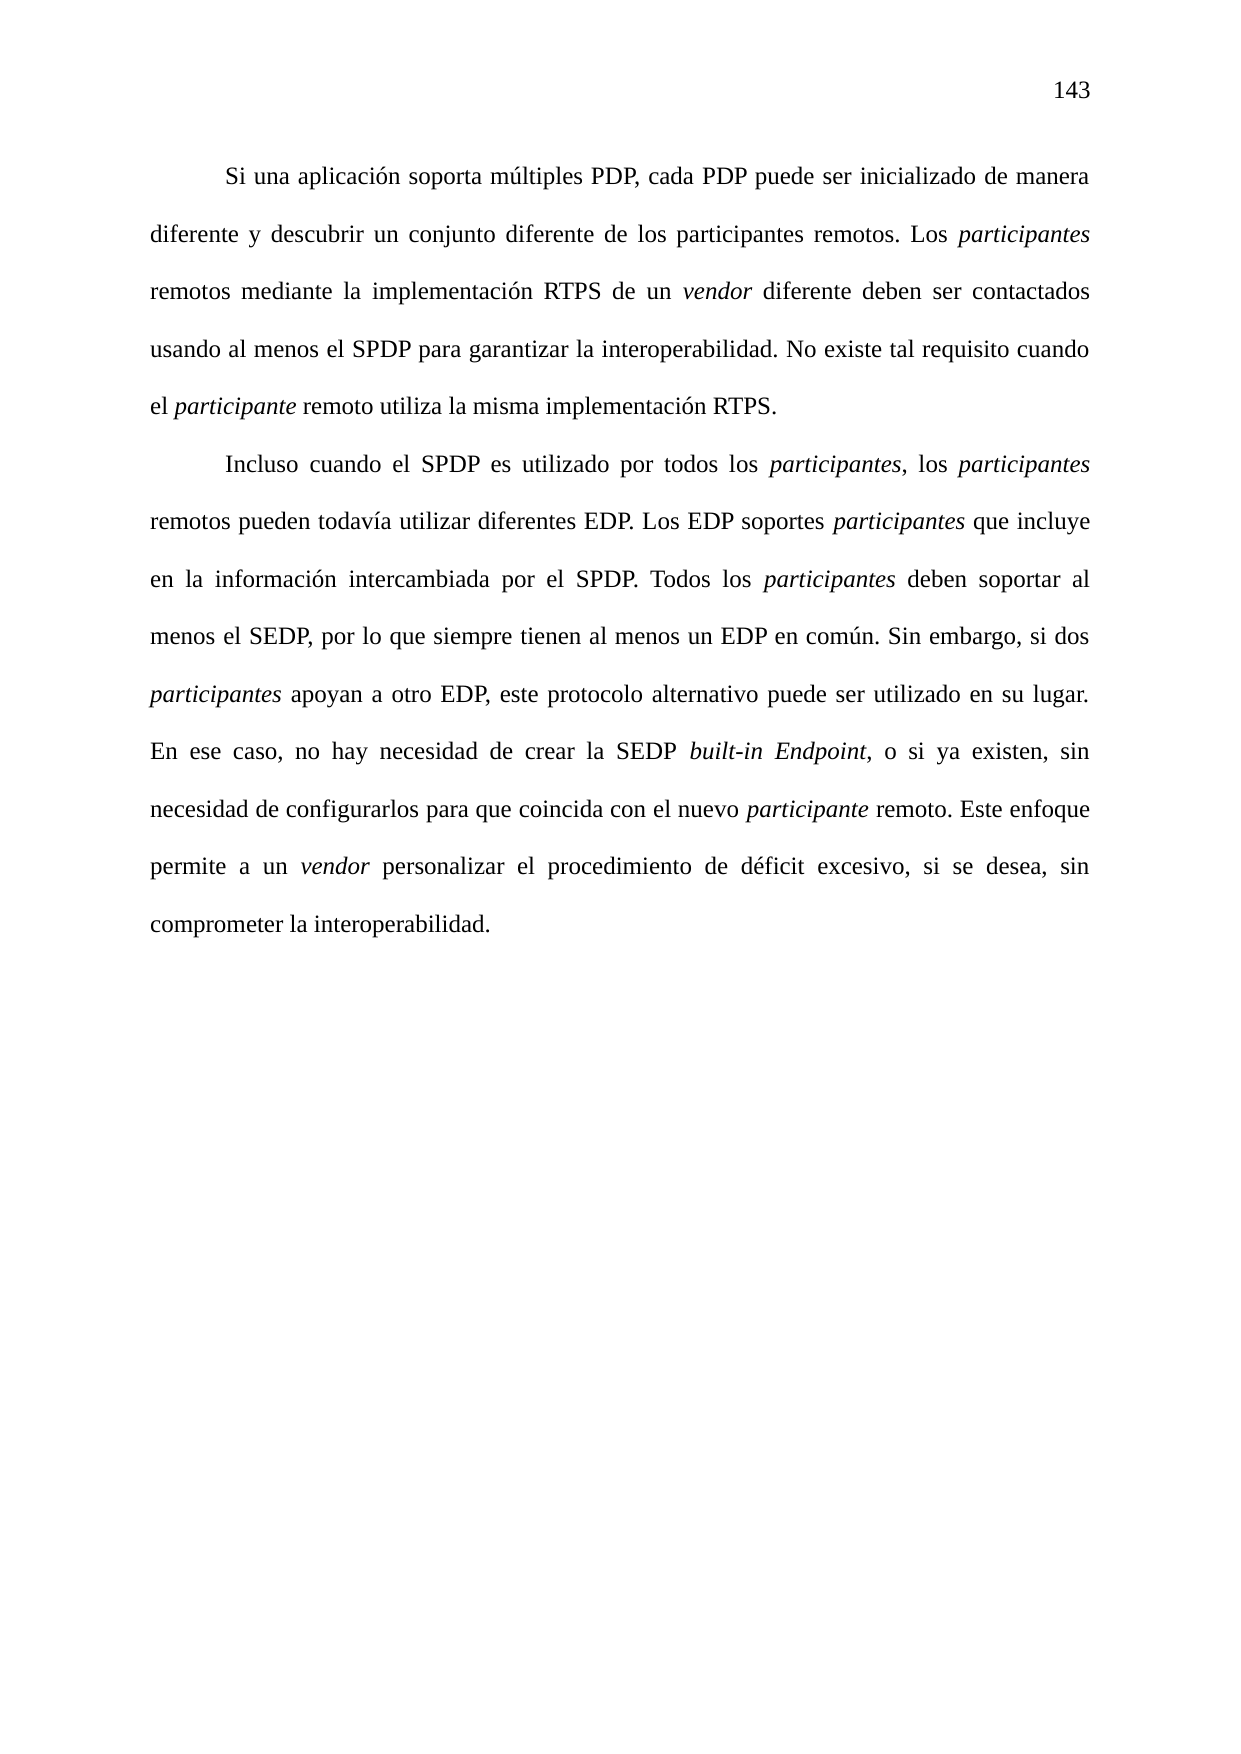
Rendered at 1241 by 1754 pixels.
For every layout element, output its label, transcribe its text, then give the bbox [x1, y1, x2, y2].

text Incluso cuando el SPDP es utilizado por todos los participantes, los participantes remotos pueden todavía utilizar diferentes EDP. Los EDP soportes participantes que incluye en la información intercambiada por el SPDP. Todos los participantes deben soportar al menos el SEDP, por lo que siempre tienen al menos un EDP en común. Sin embargo, si dos participantes apoyan a otro EDP, este protocolo alternativo puede ser utilizado en su lugar. En ese caso, no hay necesidad de crear la SEDP built-in Endpoint, o si ya existen, sin necesidad de configurarlos para que coincida con el nuevo participante remoto. Este enfoque permite a un vendor personalizar el procedimiento de déficit excesivo, si se desea, sin comprometer la interoperabilidad. [150, 449, 1090, 937]
text Si una aplicación soporta múltiples PDP, cada PDP puede ser inicializado de manera diferente y descubrir un conjunto diferente de los participantes remotos. Los participantes remotos mediante la implementación RTPS de un vendor diferente deben ser contactados usando al menos el SPDP para garantizar la interoperabilidad. No existe tal requisito cuando el participante remoto utiliza la misma implementación RTPS. [150, 161, 1090, 420]
